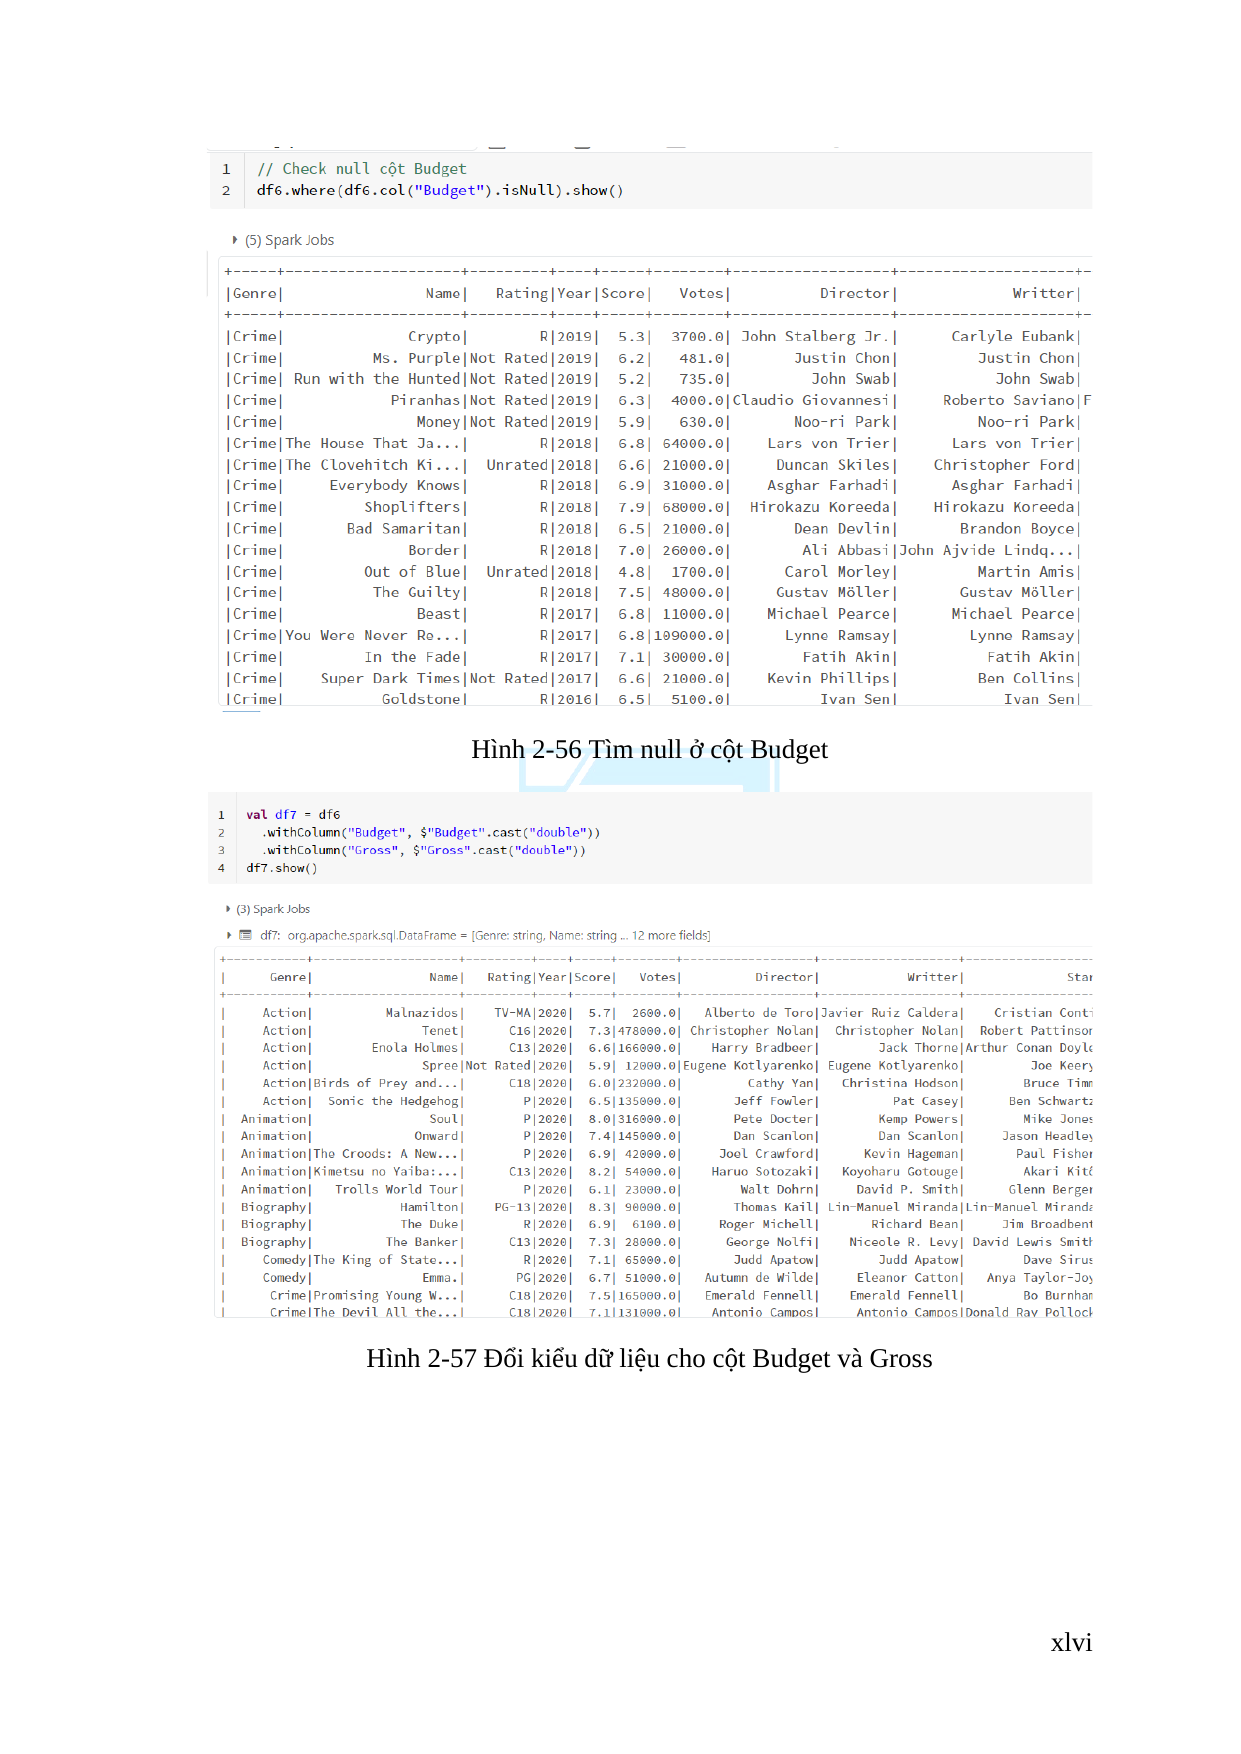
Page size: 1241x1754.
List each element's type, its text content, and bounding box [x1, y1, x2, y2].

picture [206, 147, 1093, 712]
text Hình 2-56 Tìm null ở cột Budget [207, 733, 1092, 765]
text Hình 2-57 Đổi kiểu dữ liệu cho cột Budget và Gross [207, 1342, 1092, 1373]
picture [206, 792, 1093, 1320]
